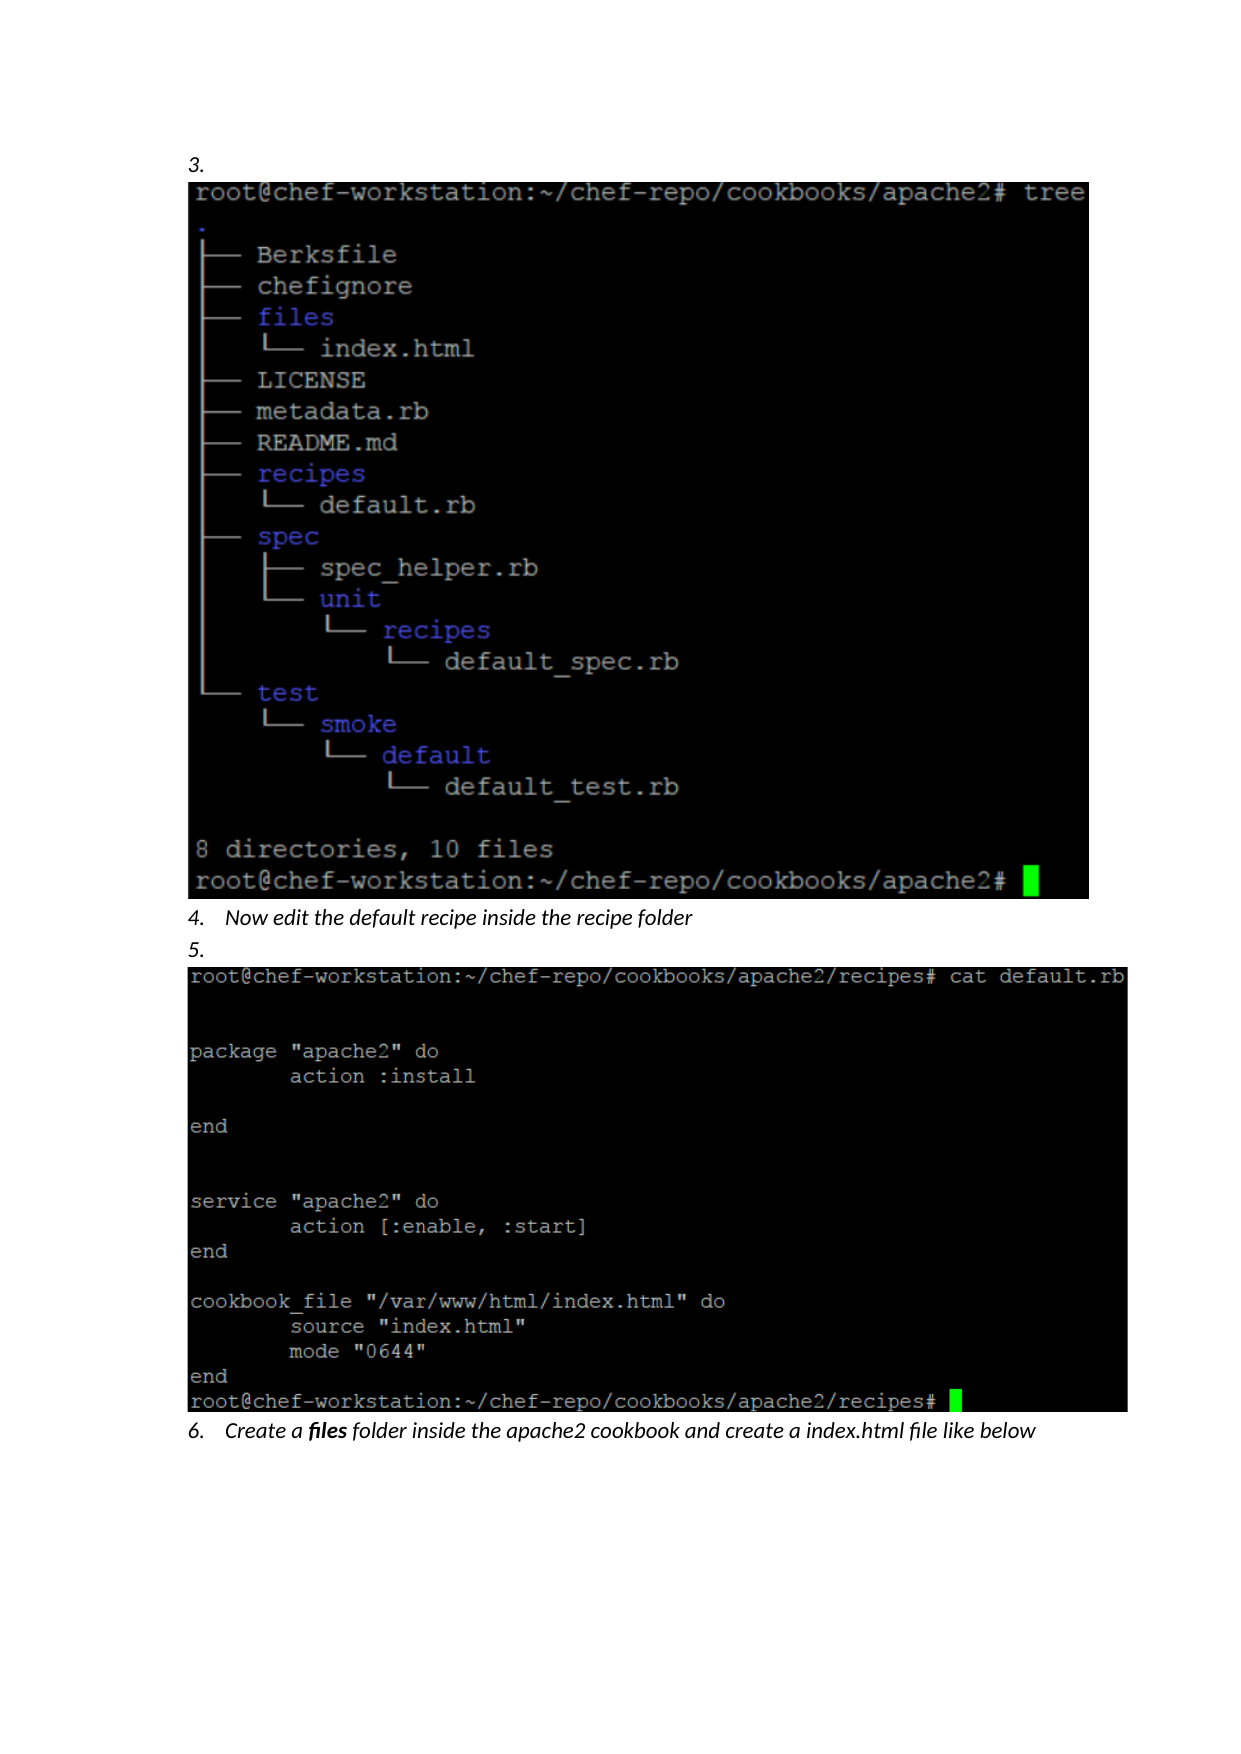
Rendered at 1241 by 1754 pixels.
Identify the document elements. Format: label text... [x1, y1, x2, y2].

list Create a files folder inside the apache2 cookbook and create a index.html file like below [187, 1416, 1090, 1444]
list Now edit the default recipe inside the recipe folder [187, 903, 1090, 931]
picture [187, 182, 1089, 899]
picture [187, 967, 1128, 1412]
